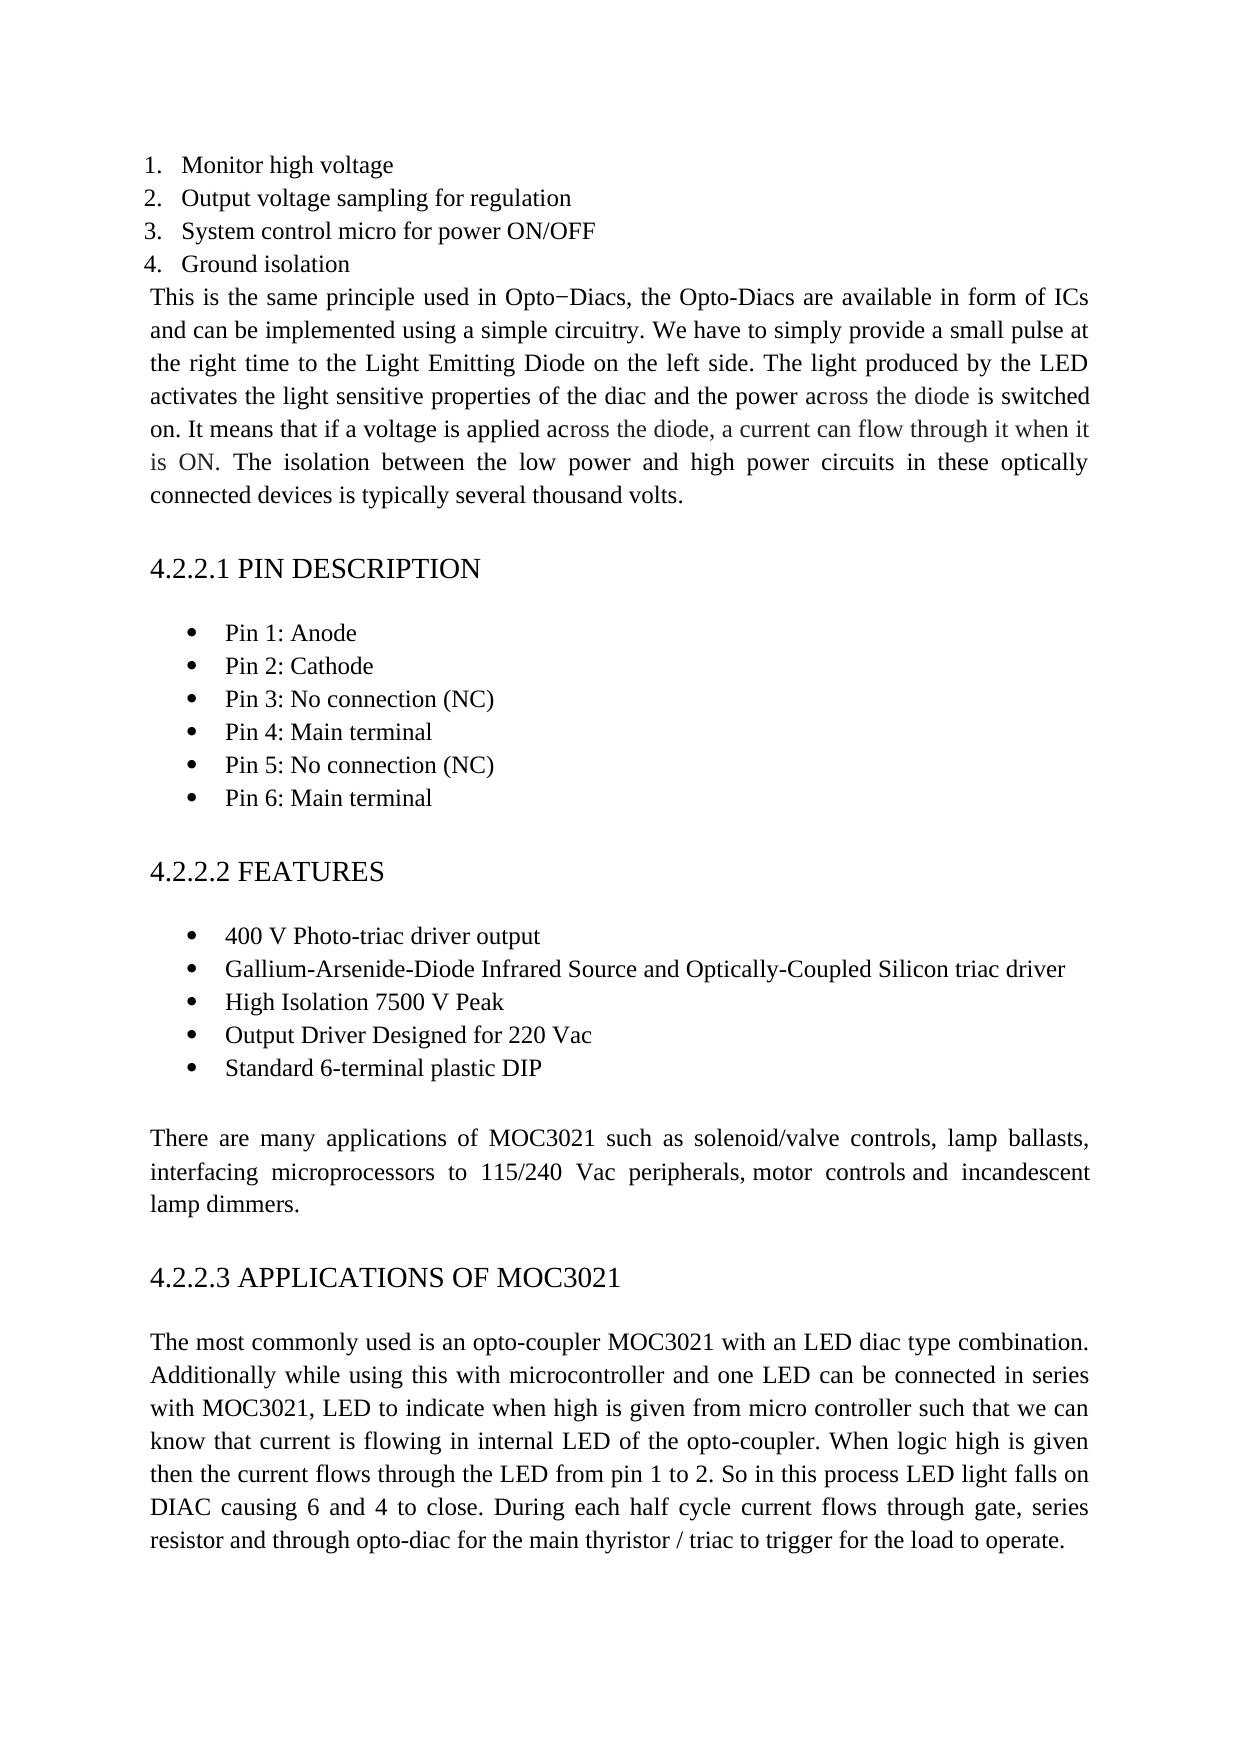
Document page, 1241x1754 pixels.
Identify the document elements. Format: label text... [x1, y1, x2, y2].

list Monitor high voltage [144, 150, 1090, 179]
list Ground isolation [144, 249, 1090, 278]
subtitle 4.2.2.2 FEATURES [150, 854, 1090, 887]
list Pin 5: No connection (NC) [187, 750, 1090, 779]
text The most commonly used is an opto-coupler MOC3021 with an LED diac type combination. Additionally while using this with microcontroller and one LED can be connected in series with MOC3021, LED to indicate when high is given from micro controller such that we can know that current is flowing in internal LED of the opto-coupler. When logic high is given then the current flows through the LED from pin 1 to 2. So in this process LED light falls on DIAC causing 6 and 4 to close. During each half cycle current flows through gate, series resistor and through opto-diac for the main thyristor / triac to trigger for the load to operate. [150, 1327, 1090, 1554]
list High Isolation 7500 V Peak [187, 987, 1090, 1016]
list System control micro for power ON/OFF [144, 216, 1090, 245]
list Pin 6: Main terminal [187, 783, 1090, 812]
list Pin 4: Main terminal [187, 717, 1090, 746]
text There are many applications of MOC3021 such as solenoid/valve controls, lamp ballasts, interfacing microprocessors to 115/240 Vac peripherals, motor controls and incandescent lamp dimmers. [150, 1123, 1090, 1218]
list Pin 1: Anode [187, 618, 1090, 647]
subtitle 4.2.2.3 APPLICATIONS OF MOC3021 [150, 1260, 1090, 1294]
list Pin 3: No connection (NC) [187, 684, 1090, 713]
list Gallium-Arsenide-Diode Infrared Source and Optically-Coupled Silicon triac driver [187, 954, 1090, 983]
list Standard 6-terminal plastic DIP [187, 1053, 1090, 1082]
list Output voltage sampling for regulation [144, 183, 1090, 212]
text This is the same principle used in Opto−Diacs, the Opto-Diacs are available in form of ICs and can be implemented using a simple circuitry. We have to simply provide a small pulse at the right time to the Light Emitting Diode on the left side. The light produced by the LED activates the light sensitive properties of the diac and the power across the diode is switched on. It means that if a voltage is applied across the diode, a current can flow through it when it is ON. The isolation between the low power and high power circuits in these optically connected devices is typically several thousand volts. [150, 282, 1090, 509]
list Output Driver Designed for 220 Vac [187, 1020, 1090, 1049]
subtitle 4.2.2.1 PIN DESCRIPTION [150, 551, 1090, 584]
list 400 V Photo-triac driver output [187, 921, 1090, 950]
list Pin 2: Cathode [187, 651, 1090, 680]
